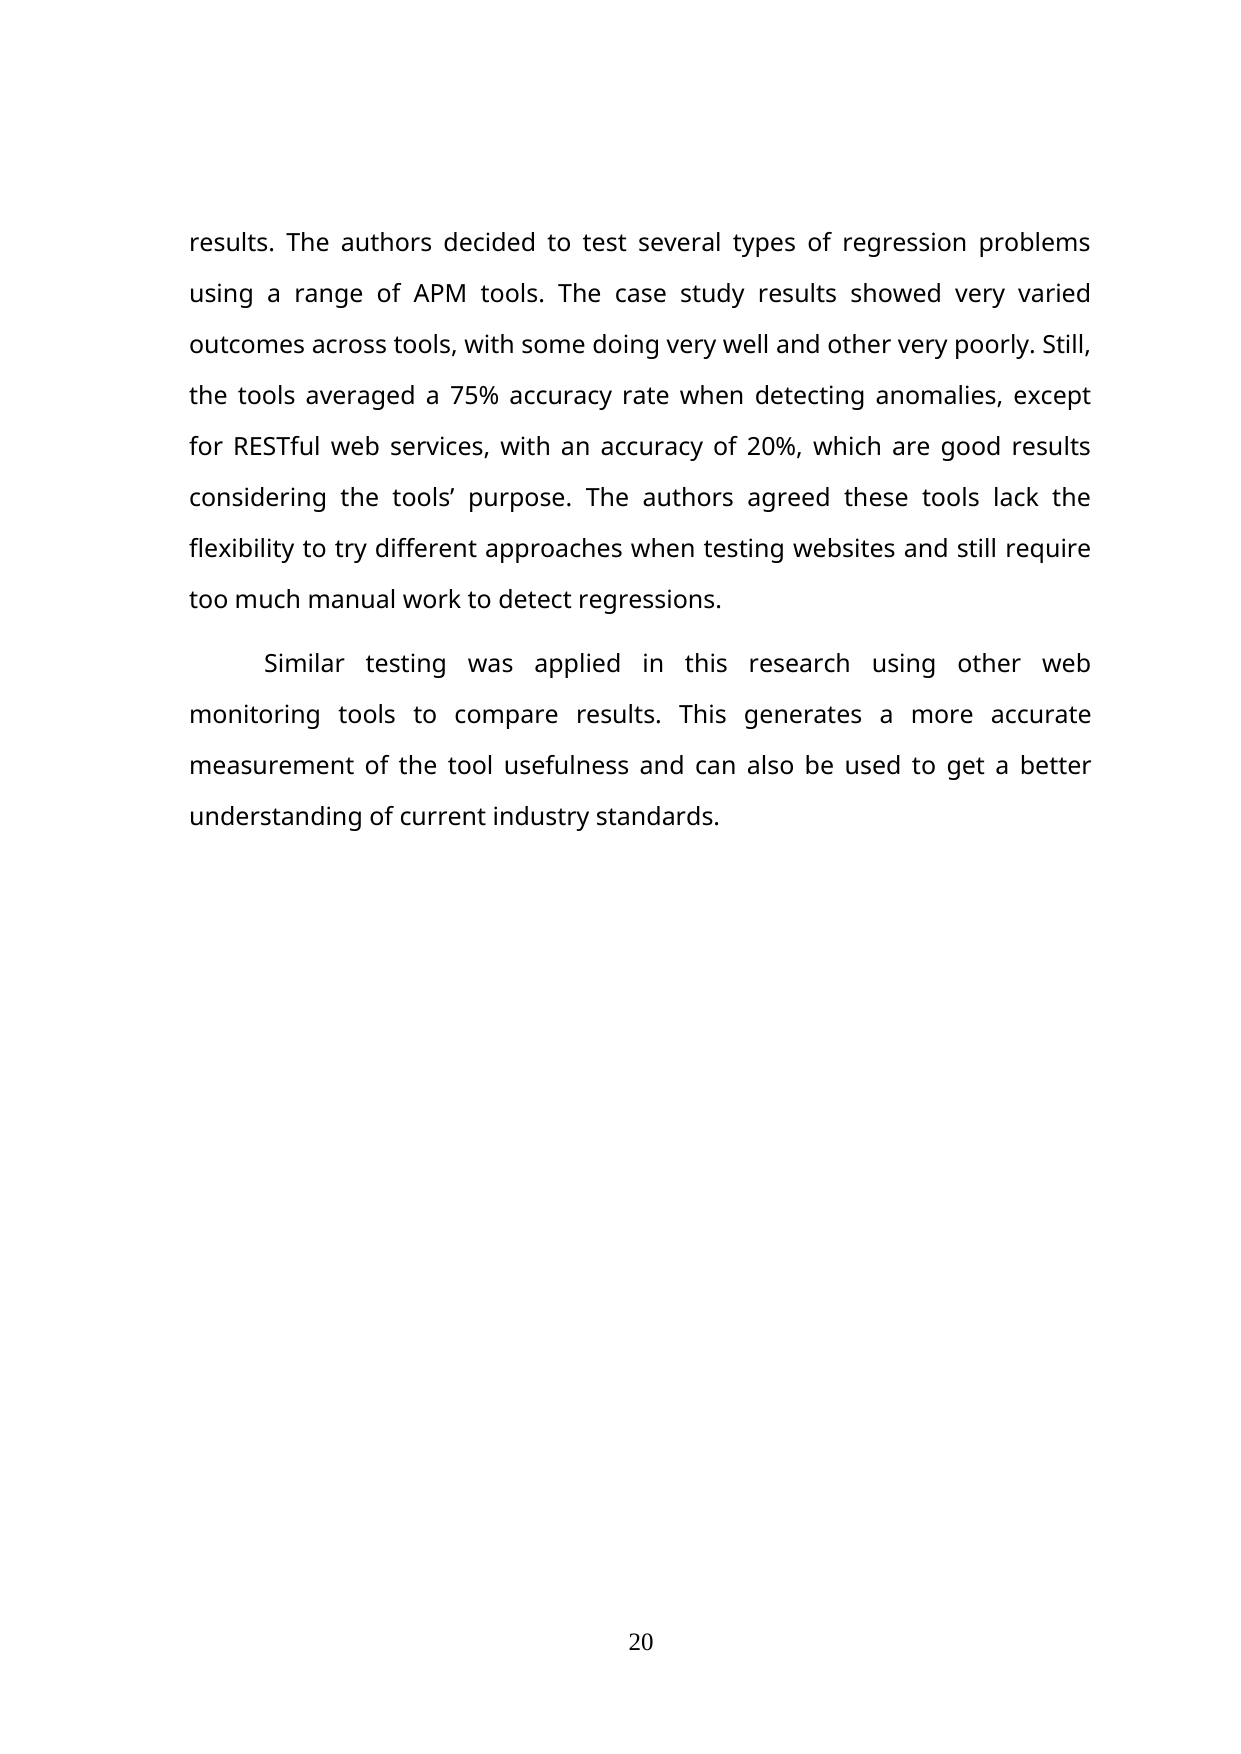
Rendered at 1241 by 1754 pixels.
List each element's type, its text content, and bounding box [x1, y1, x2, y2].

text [189, 224, 1092, 616]
text Similar testing was applied in this research using other web monitoring tools to compare results. This generates a more accurate measurement of the tool usefulness and can also be used to get a better understanding of current industry standards. [189, 645, 1092, 832]
